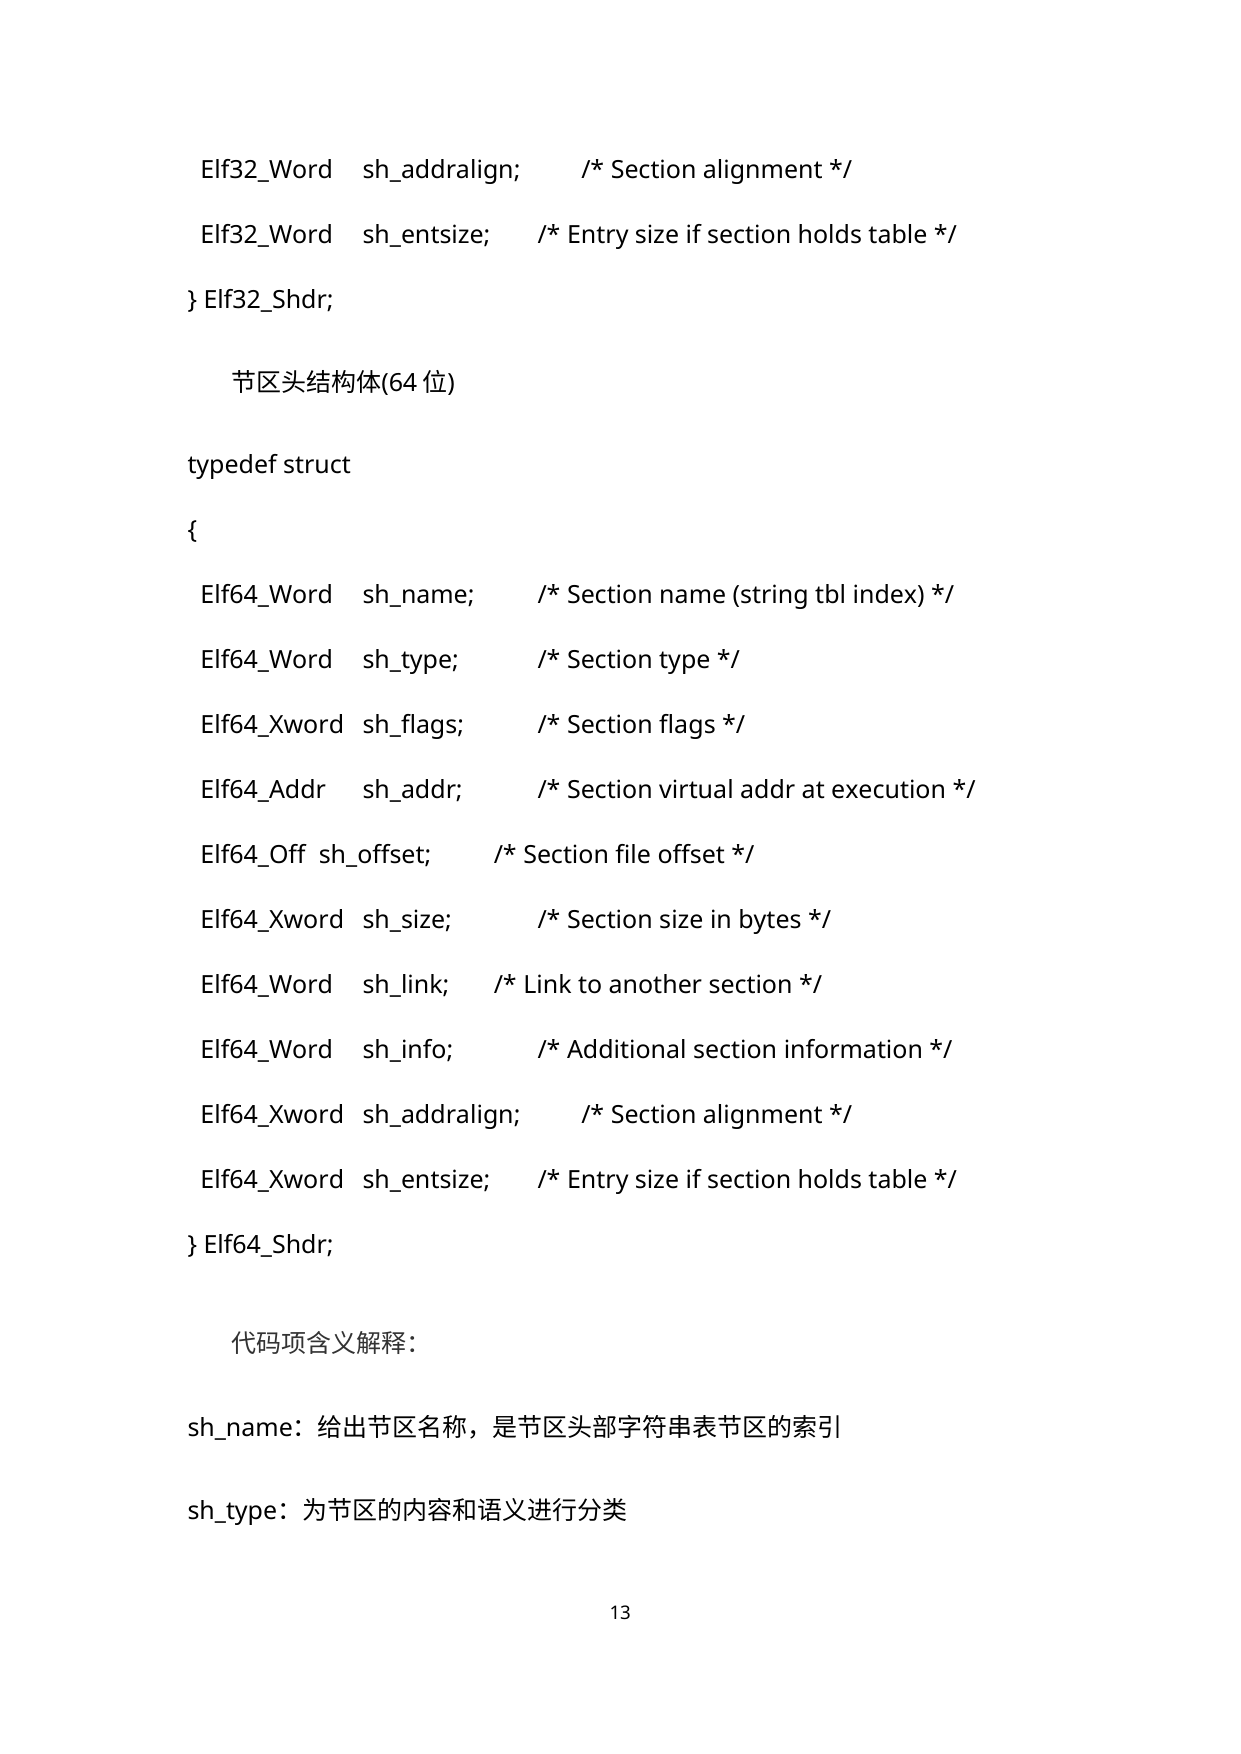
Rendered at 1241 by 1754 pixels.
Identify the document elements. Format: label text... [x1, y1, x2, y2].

text Elf64_Xword sh_addralign; /* Section alignment */ [187, 1082, 1053, 1147]
text } Elf32_Shdr; [187, 266, 1053, 331]
text sh_name：给出节区名称，是节区头部字符串表节区的索引 [187, 1393, 1053, 1458]
text 节区头结构体(64位) [187, 348, 1053, 413]
text Elf64_Xword sh_size; /* Section size in bytes */ [187, 887, 1053, 952]
text } Elf64_Shdr; [187, 1212, 1053, 1277]
text typedef struct [187, 432, 1053, 497]
text Elf64_Addr sh_addr; /* Section virtual addr at execution */ [187, 757, 1053, 822]
text Elf64_Xword sh_entsize; /* Entry size if section holds table */ [187, 1147, 1053, 1212]
text Elf64_Word sh_info; /* Additional section information */ [187, 1017, 1053, 1082]
text Elf32_Word sh_entsize; /* Entry size if section holds table */ [187, 201, 1053, 266]
text Elf64_Word sh_link; /* Link to another section */ [187, 952, 1053, 1017]
text Elf32_Word sh_addralign; /* Section alignment */ [187, 136, 1053, 201]
text Elf64_Word sh_name; /* Section name (string tbl index) */ [187, 562, 1053, 627]
text Elf64_Word sh_type; /* Section type */ [187, 627, 1053, 692]
text Elf64_Xword sh_flags; /* Section flags */ [187, 692, 1053, 757]
text Elf64_Off sh_offset; /* Section file offset */ [187, 822, 1053, 887]
text { [187, 497, 1053, 562]
text 代码项含义解释： [187, 1309, 1053, 1374]
text sh_type：为节区的内容和语义进行分类 [187, 1476, 1053, 1541]
